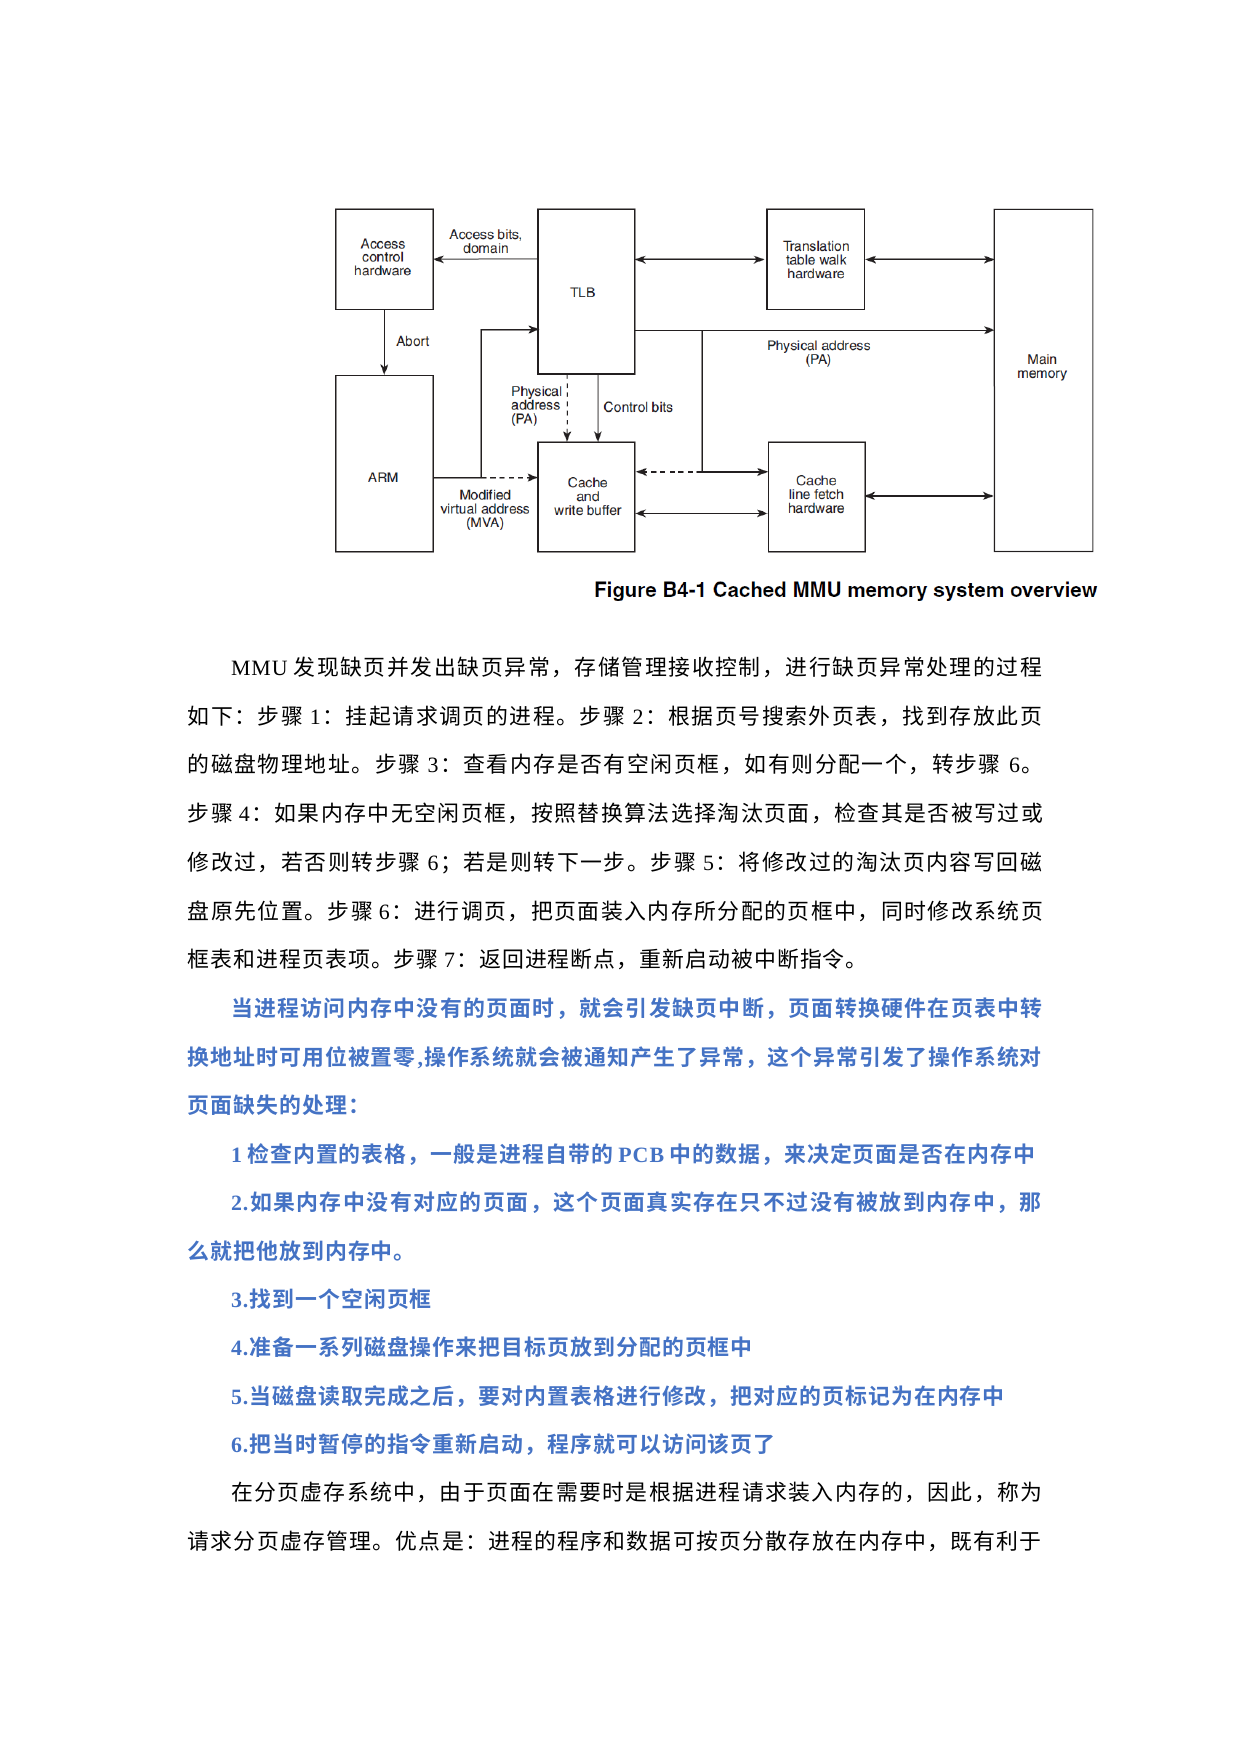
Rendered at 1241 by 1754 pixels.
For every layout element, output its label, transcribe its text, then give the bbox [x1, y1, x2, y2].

text 3.找到一个空闲页框 [187, 1282, 1043, 1314]
text 5.当磁盘读取完成之后，要对内置表格进行修改，把对应的页标记为在内存中 [187, 1378, 1043, 1411]
text 1检查内置的表格，一般是进程自带的PCB中的数据，来决定页面是否在内存中 [187, 1136, 1043, 1169]
text 6.把当时暂停的指令重新启动，程序就可以访问该页了 [187, 1427, 1043, 1459]
text 2.如果内存中没有对应的页面，这个页面真实存在只不过没有被放到内存中，那么就把他放到内存中。 [187, 1184, 1043, 1266]
picture [241, 162, 1107, 627]
text MMU发现缺页并发出缺页异常，存储管理接收控制，进行缺页异常处理的过程如下：步骤1：挂起请求调页的进程。步骤2：根据页号搜索外页表，找到存放此页的磁盘物理地址。步骤3：查看内存是否有空闲页框，如有则分配一个，转步骤6。步骤4：如果内存中无空闲页框，按照替换算法选择淘汰页面，检查其是否被写过或修改过，若否则转步骤6；若是则转下一步。步骤5：将修改过的淘汰页内容写回磁盘原先位置。步骤6：进行调页，把页面装入内存所分配的页框中，同时修改系统页框表和进程页表项。步骤7：返回进程断点，重新启动被中断指令。 [187, 649, 1043, 974]
text 4.准备一系列磁盘操作来把目标页放到分配的页框中 [187, 1330, 1043, 1362]
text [187, 1475, 1043, 1556]
text 当进程访问内存中没有的页面时，就会引发缺页中断，页面转换硬件在页表中转换地址时可用位被置零,操作系统就会被通知产生了异常，这个异常引发了操作系统对页面缺失的处理： [187, 990, 1043, 1120]
